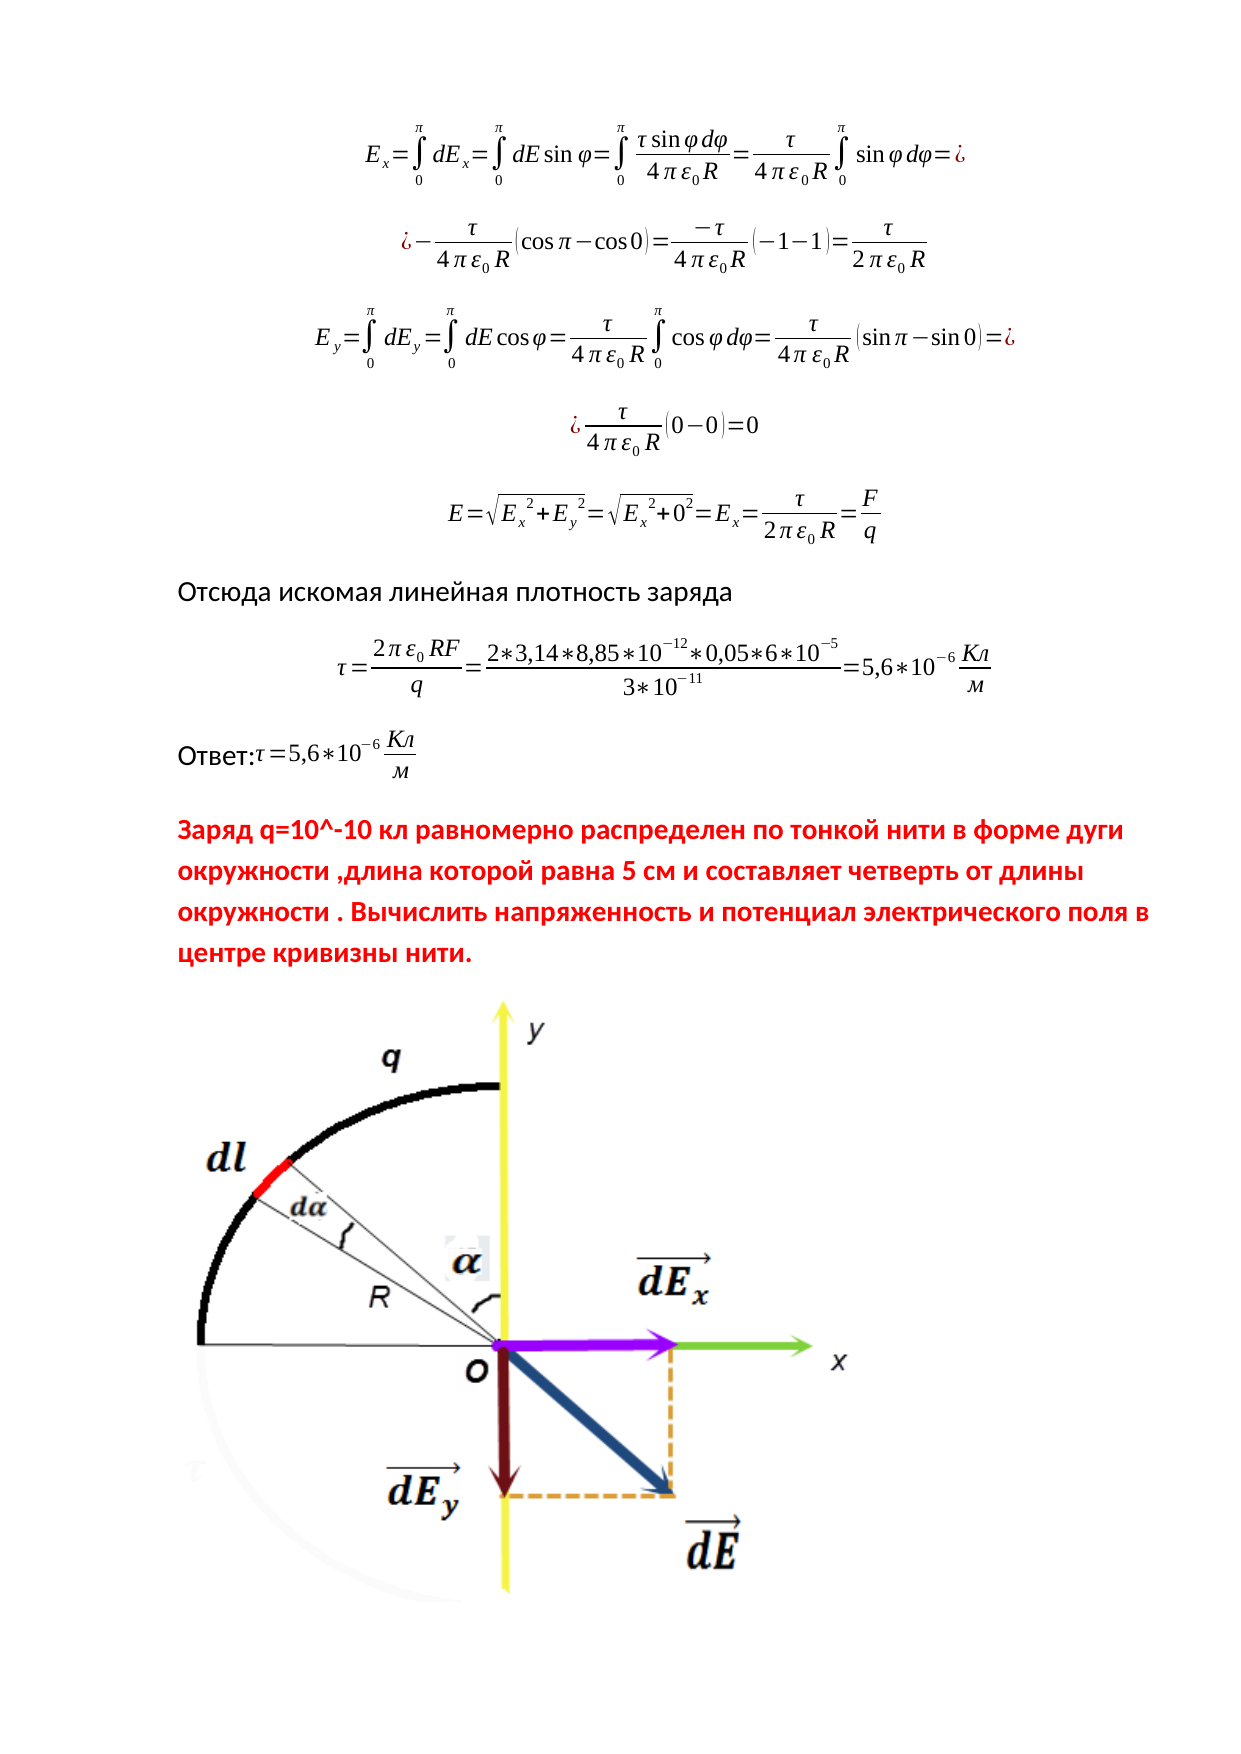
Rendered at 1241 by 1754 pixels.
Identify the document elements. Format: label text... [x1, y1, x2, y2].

picture [177, 995, 849, 1602]
text Ответ: [177, 726, 1152, 785]
text Отсюда искомая линейная плотность заряда [177, 573, 1152, 608]
text Заряд q=10^-10 кл равномерно распределен по тонкой нити в форме дуги окружности ,длина которой равна 5 см и составляет четверть от длины окружности . Вычислить напряженность и потенциал электрического поля в центре кривизны нити. [177, 811, 1152, 969]
